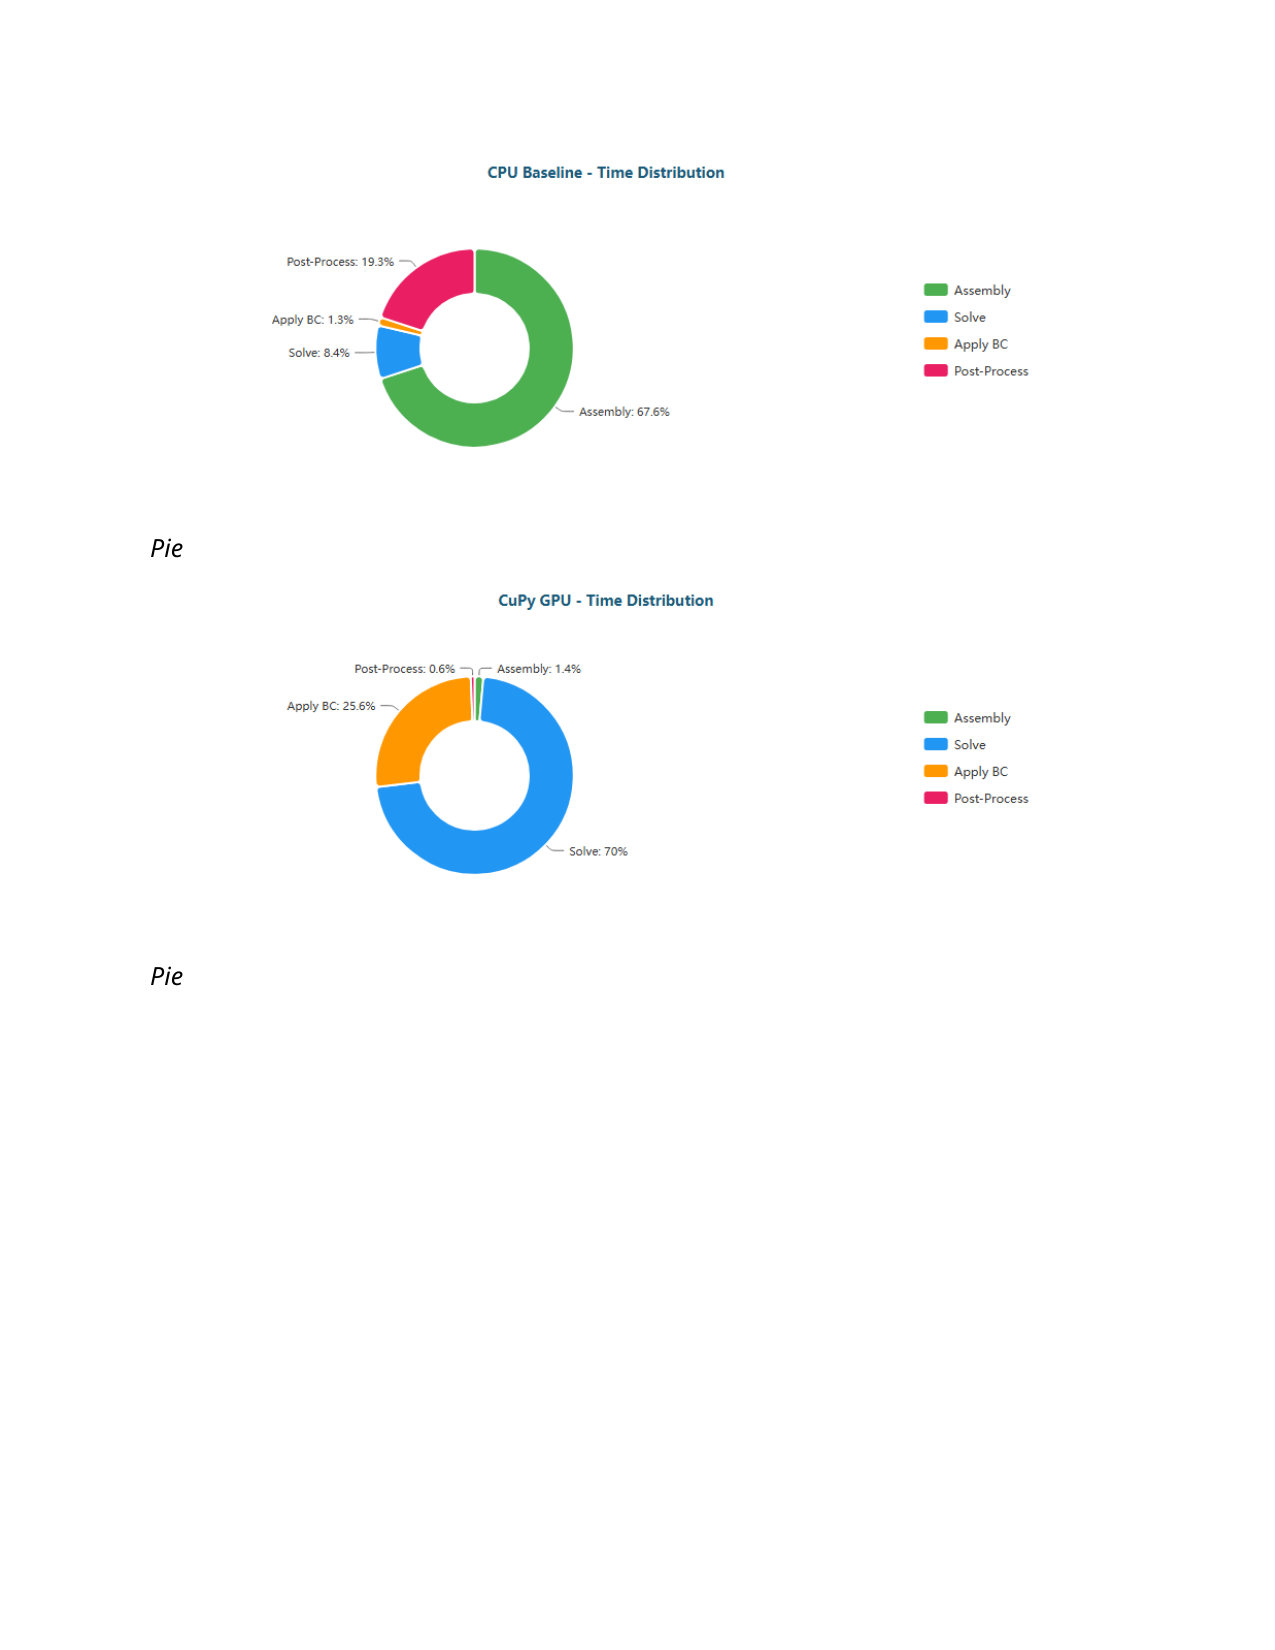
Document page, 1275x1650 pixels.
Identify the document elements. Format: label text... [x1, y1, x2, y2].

text Pie [150, 531, 1125, 565]
picture [168, 577, 1044, 938]
picture [168, 150, 1044, 511]
text Pie [150, 959, 1125, 993]
